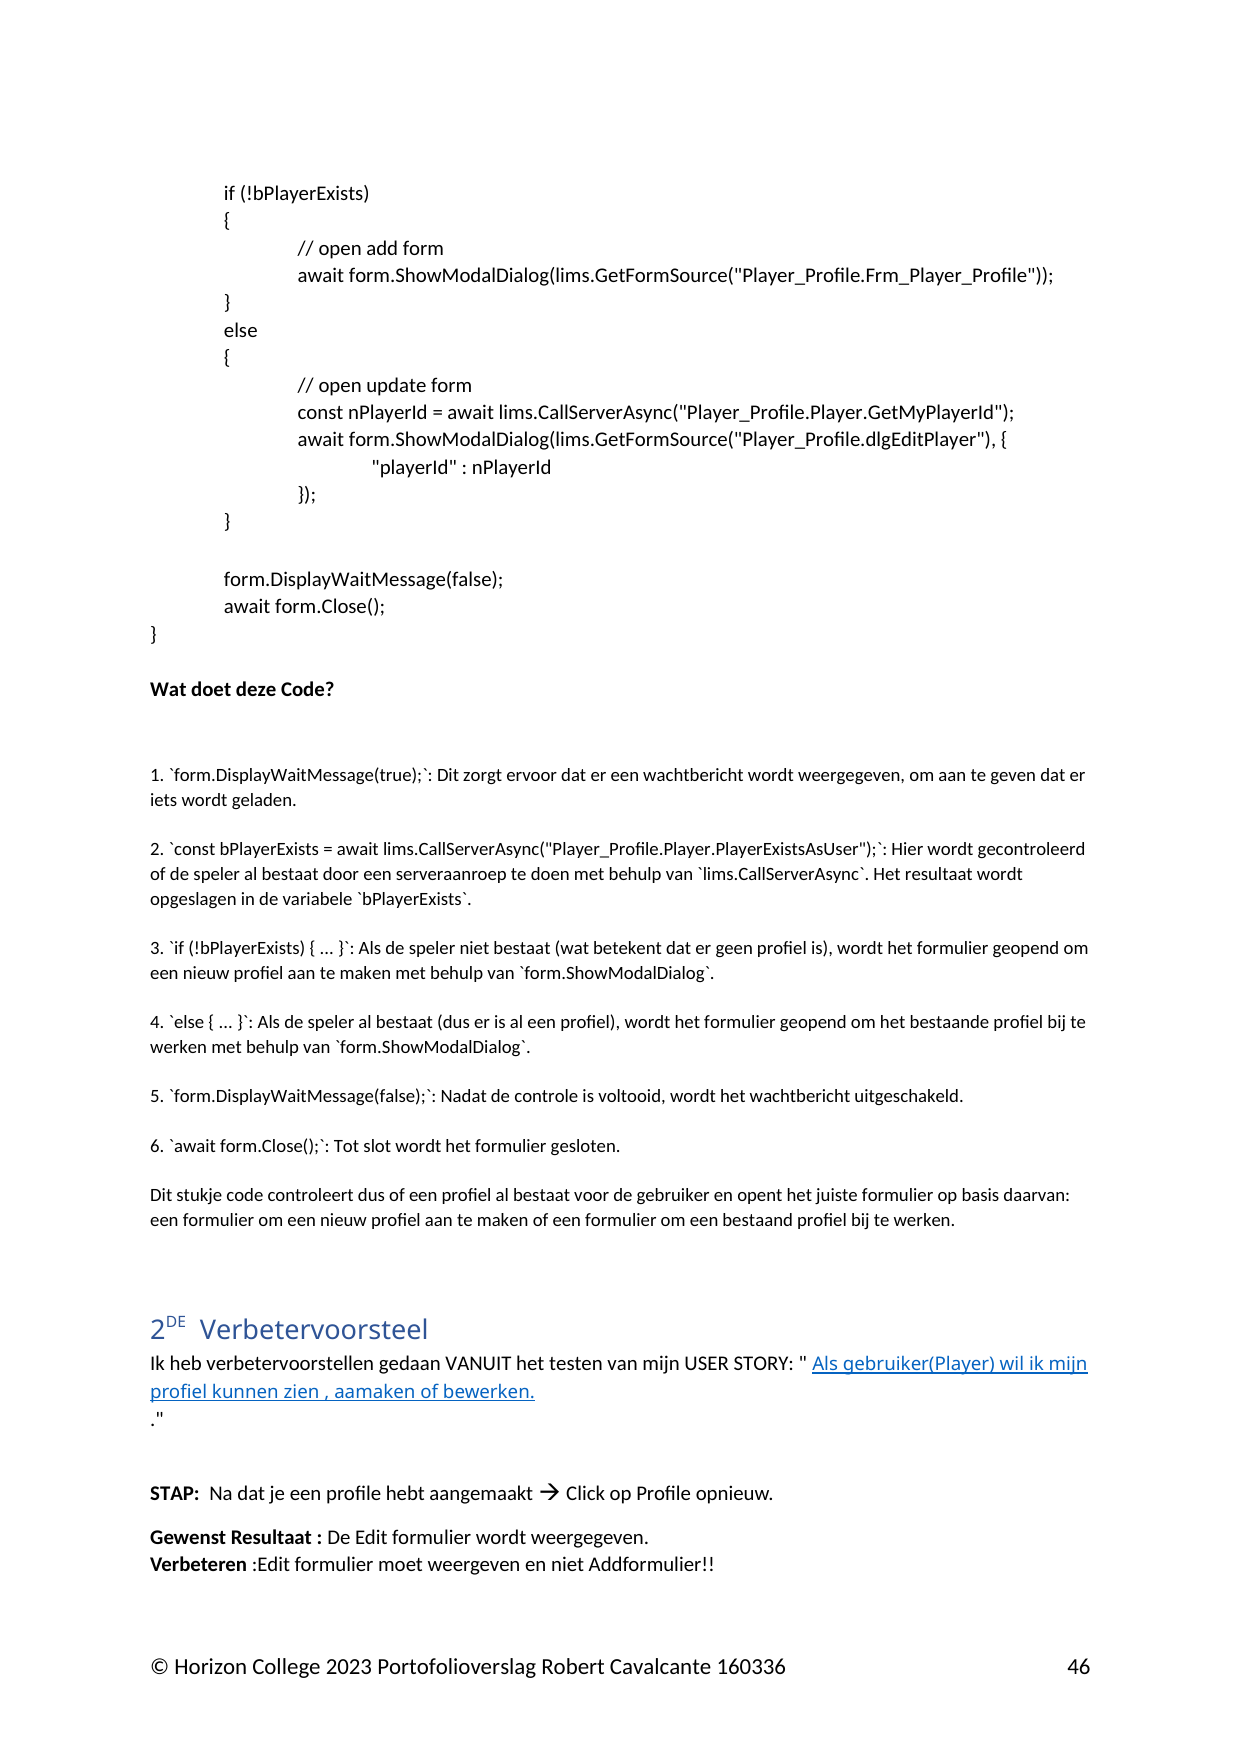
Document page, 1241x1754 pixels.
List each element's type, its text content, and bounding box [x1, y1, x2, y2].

text STAP: Na dat je een profile hebt aangemaakt Click op Profile opnieuw. [150, 1480, 1090, 1505]
text 4. `else { ... }`: Als de speler al bestaat (dus er is al een profiel), wordt het formulier geopend om het bestaande profiel bij te werken met behulp van `form.ShowModalDialog`. [150, 1010, 1090, 1058]
text } [150, 289, 1090, 315]
text Verbeteren :Edit formulier moet weergeven en niet Addformulier!! [150, 1551, 1090, 1577]
text await form.ShowModalDialog(lims.GetFormSource("Player_Profile.Frm_Player_Profile")); [150, 262, 1090, 288]
text 1. `form.DisplayWaitMessage(true);`: Dit zorgt ervoor dat er een wachtbericht wordt weergegeven, om aan te geven dat er iets wordt geladen. [150, 763, 1090, 811]
text 3. `if (!bPlayerExists) { ... }`: Als de speler niet bestaat (wat betekent dat er geen profiel is), wordt het formulier geopend om een nieuw profiel aan te maken met behulp van `form.ShowModalDialog`. [150, 936, 1090, 984]
text await form.ShowModalDialog(lims.GetFormSource("Player_Profile.dlgEditPlayer"), { [150, 427, 1090, 452]
text 6. `await form.Close();`: Tot slot wordt het formulier gesloten. [150, 1134, 1090, 1157]
text }); [150, 481, 1090, 507]
text // open add form [150, 235, 1090, 260]
text if (!bPlayerExists) [150, 180, 1090, 205]
text 5. `form.DisplayWaitMessage(false);`: Nadat de controle is voltooid, wordt het wachtbericht uitgeschakeld. [150, 1084, 1090, 1107]
text Ik heb verbetervoorstellen gedaan VANUIT het testen van mijn USER STORY: " Als gebruiker(Player) wil ik mijn profiel kunnen zien , aamaken of bewerken. [150, 1351, 1090, 1404]
text ." [150, 1406, 1090, 1431]
text 2. `const bPlayerExists = await lims.CallServerAsync("Player_Profile.Player.PlayerExistsAsUser");`: Hier wordt gecontroleerd of de speler al bestaat door een serveraanroep te doen met behulp van `lims.CallServerAsync`. Het resultaat wordt opgeslagen in de variabele `bPlayerExists`. [150, 838, 1090, 910]
text { [150, 207, 1090, 233]
text // open update form [150, 372, 1090, 397]
text "playerId" : nPlayerId [150, 454, 1090, 479]
text form.DisplayWaitMessage(false); [150, 566, 1090, 592]
subtitle 2DE Verbetervoorsteel [150, 1311, 1090, 1348]
text } [150, 621, 1090, 646]
text Dit stukje code controleert dus of een profiel al bestaat voor de gebruiker en opent het juiste formulier op basis daarvan: een formulier om een nieuw profiel aan te maken of een formulier om een bestaand profiel bij te werken. [150, 1183, 1090, 1231]
text } [150, 509, 1090, 534]
text Gewenst Resultaat : De Edit formulier wordt weergegeven. [150, 1524, 1090, 1549]
text { [150, 344, 1090, 370]
text const nPlayerId = await lims.CallServerAsync("Player_Profile.Player.GetMyPlayerId"); [150, 399, 1090, 424]
text Wat doet deze Code? [150, 676, 1090, 701]
text await form.Close(); [150, 593, 1090, 619]
text else [150, 317, 1090, 342]
